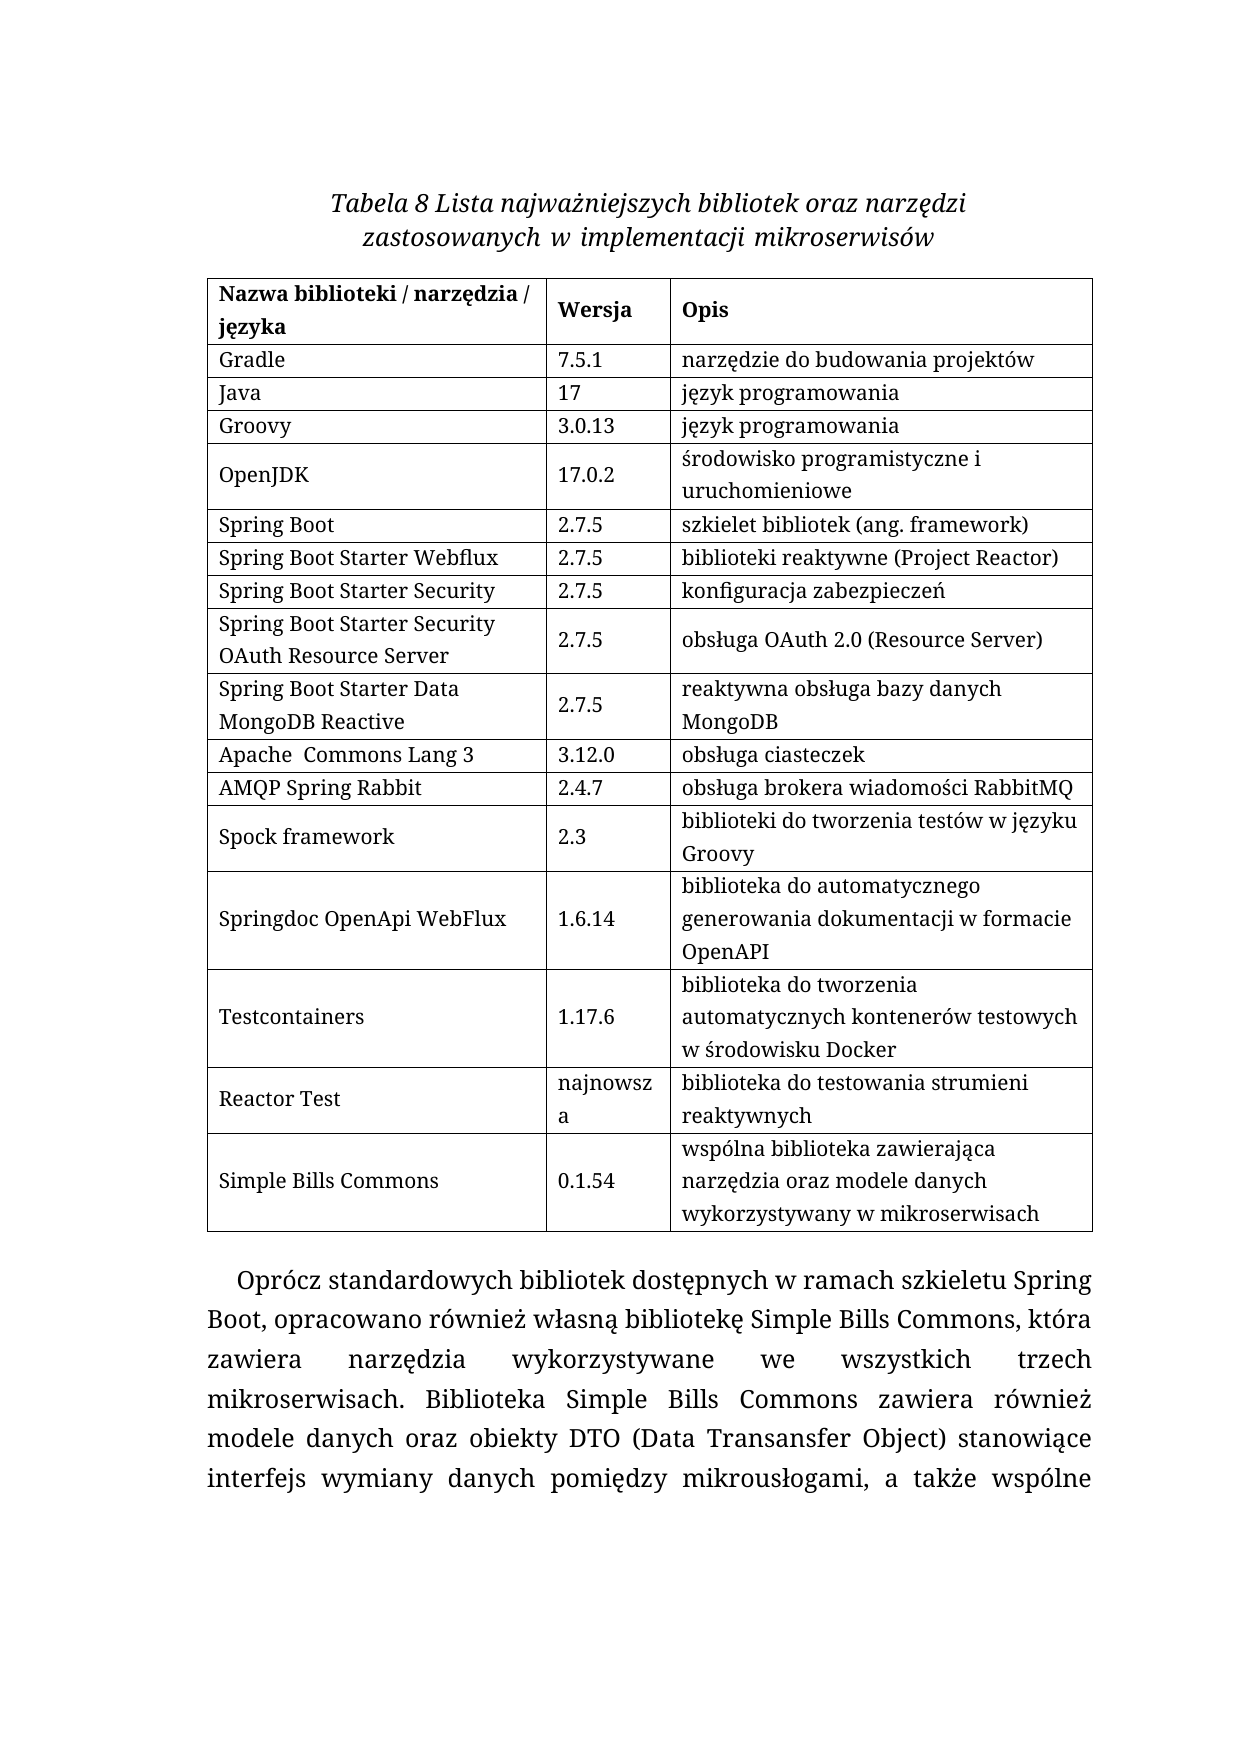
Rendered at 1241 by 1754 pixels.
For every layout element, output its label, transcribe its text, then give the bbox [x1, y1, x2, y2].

table_cell biblioteka do tworzenia automatycznych kontenerów testowych w środowisku Docker [671, 970, 1092, 1067]
table_cell Reactor Test [208, 1068, 546, 1133]
table_cell Spring Boot [208, 510, 546, 542]
table_cell obsługa brokera wiadomości RabbitMQ [671, 773, 1092, 805]
table_cell Spring Boot Starter Data MongoDB Reactive [208, 674, 546, 739]
table_cell 2.7.5 [547, 543, 670, 575]
table_cell biblioteki do tworzenia testów w języku Groovy [671, 806, 1092, 871]
table_cell szkielet bibliotek (ang. framework) [671, 510, 1092, 542]
table_cell 17.0.2 [547, 444, 670, 509]
table_cell 2.7.5 [547, 576, 670, 608]
table_cell Java [208, 378, 546, 410]
table_cell 1.17.6 [547, 970, 670, 1067]
table_cell Springdoc OpenApi WebFlux [208, 872, 546, 969]
table_cell 2.4.7 [547, 773, 670, 805]
table_cell Gradle [208, 345, 546, 377]
table_cell biblioteki reaktywne (Project Reactor) [671, 543, 1092, 575]
table_cell 7.5.1 [547, 345, 670, 377]
table_header Opis [671, 279, 1092, 344]
table_cell 2.7.5 [547, 674, 670, 739]
table_cell biblioteka do testowania strumieni reaktywnych [671, 1068, 1092, 1133]
table_cell obsługa ciasteczek [671, 740, 1092, 772]
table_cell 2.7.5 [547, 609, 670, 673]
table_cell 2.3 [547, 806, 670, 871]
table_cell Spring Boot Starter Security [208, 576, 546, 608]
table_cell wspólna biblioteka zawierająca narzędzia oraz modele danych wykorzystywany w mikroserwisach [671, 1134, 1092, 1231]
table_cell Simple Bills Commons [208, 1134, 546, 1231]
table_cell narzędzie do budowania projektów [671, 345, 1092, 377]
table_cell 1.6.14 [547, 872, 670, 969]
table_cell Apache Commons Lang 3 [208, 740, 546, 772]
table_cell Spock framework [208, 806, 546, 871]
table_cell środowisko programistyczne i uruchomieniowe [671, 444, 1092, 509]
table_cell konfiguracja zabezpieczeń [671, 576, 1092, 608]
table_cell AMQP Spring Rabbit [208, 773, 546, 805]
table_cell 17 [547, 378, 670, 410]
table_cell 0.1.54 [547, 1134, 670, 1231]
table_cell 3.0.13 [547, 411, 670, 443]
table_cell OpenJDK [208, 444, 546, 509]
table_header Wersja [547, 279, 670, 344]
table_cell język programowania [671, 378, 1092, 410]
table_cell obsługa OAuth 2.0 (Resource Server) [671, 609, 1092, 673]
table_cell Spring Boot Starter Webflux [208, 543, 546, 575]
table_cell 2.7.5 [547, 510, 670, 542]
table_cell język programowania [671, 411, 1092, 443]
table_cell 3.12.0 [547, 740, 670, 772]
table_cell Spring Boot Starter Security OAuth Resource Server [208, 609, 546, 673]
table_header Nazwa biblioteki / narzędzia / języka [208, 279, 546, 344]
table_cell Groovy [208, 411, 546, 443]
table_cell najnowsza [547, 1068, 670, 1133]
table_cell reaktywna obsługa bazy danych MongoDB [671, 674, 1092, 739]
table_cell biblioteka do automatycznego generowania dokumentacji w formacie OpenAPI [671, 872, 1092, 969]
table_cell Testcontainers [208, 970, 546, 1067]
